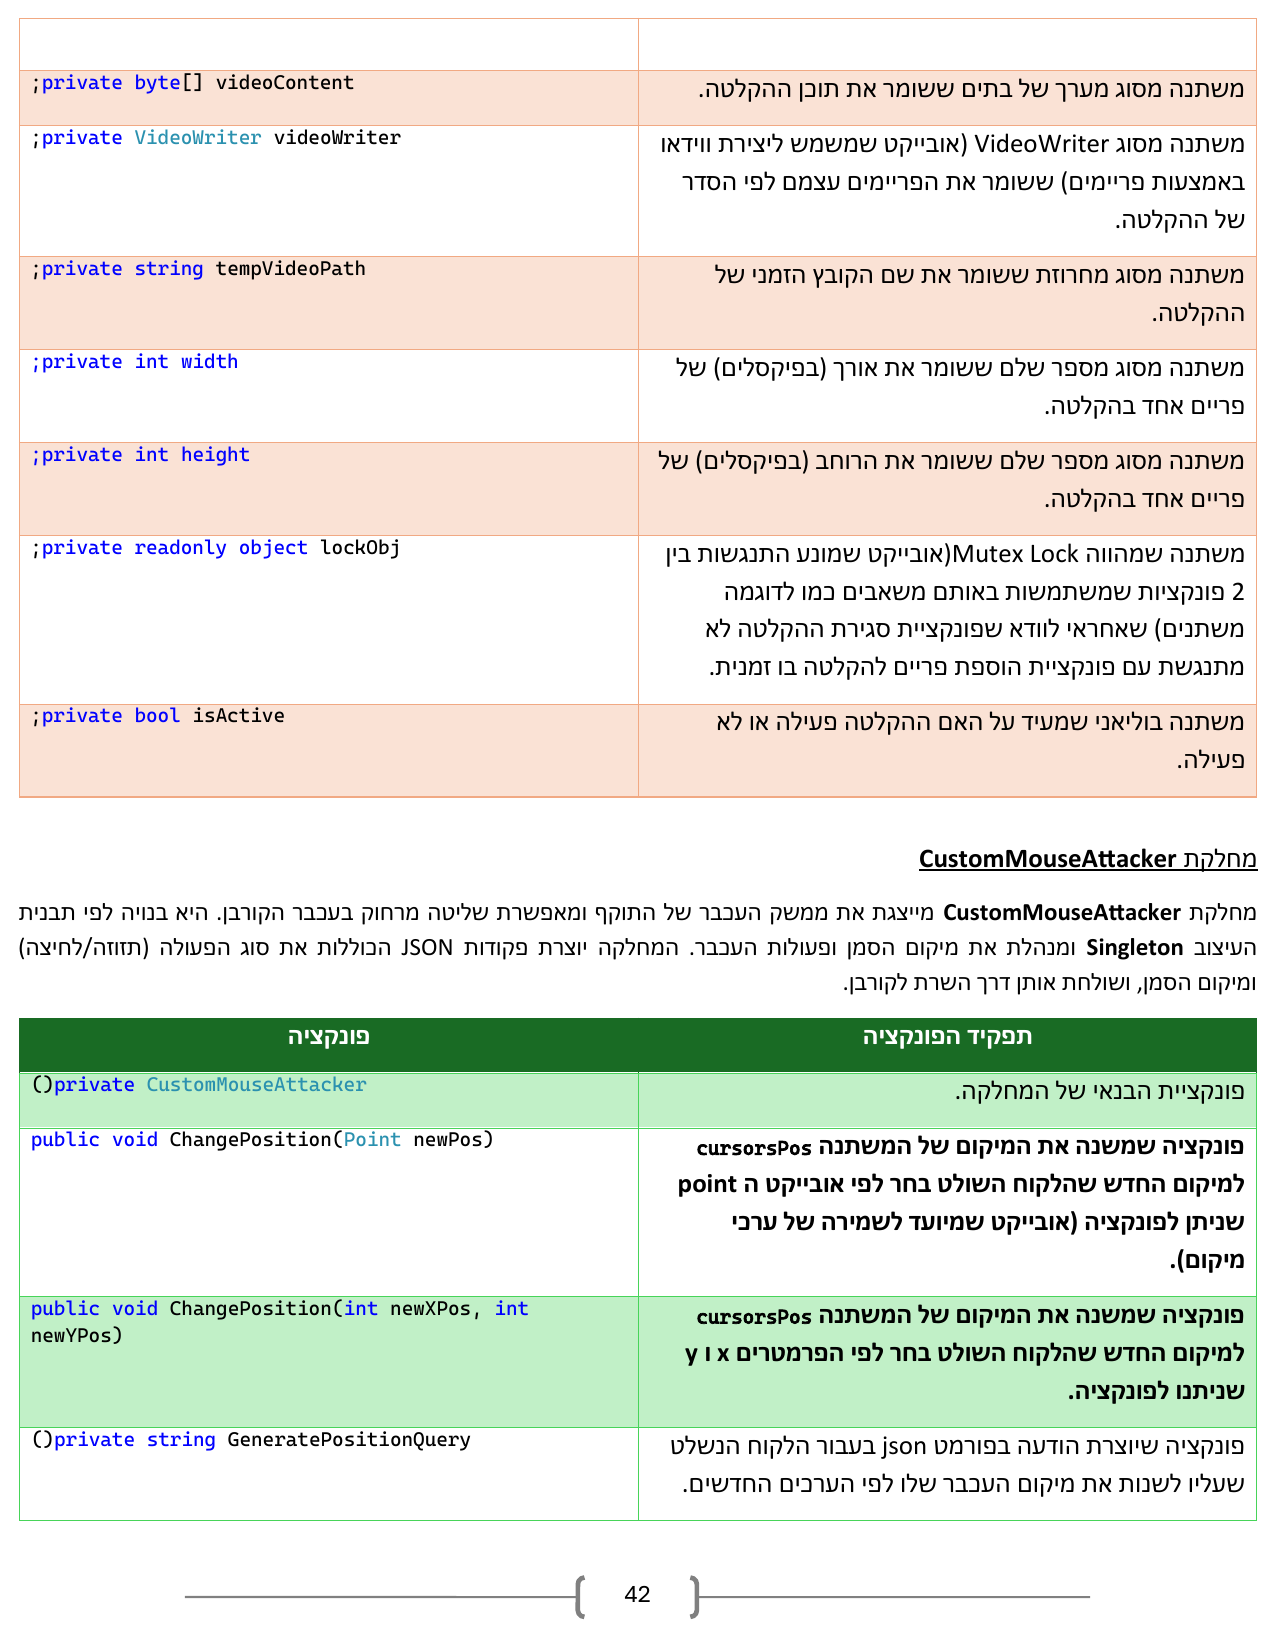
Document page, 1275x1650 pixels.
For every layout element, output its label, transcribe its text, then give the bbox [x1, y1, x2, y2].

table_cell public void ChangePosition(int newXPos, int newYPos) [20, 1297, 638, 1427]
table_cell משתנה מסוג VideoWriter (אובייקט שמשמש ליצירת ווידאו באמצעות פריימים) ששומר את הפריימים עצמם לפי הסדר של ההקלטה. [639, 126, 1256, 256]
table_cell משתנה שמהווה Mutex Lock(אובייקט שמונע התנגשות בין 2 פונקציות שמשתמשות באותם משאבים כמו לדוגמה משתנים) שאחראי לוודא שפונקציית סגירת ההקלטה לא מתנגשת עם פונקציית הוספת פריים להקלטה בו זמנית. [639, 536, 1256, 703]
table_cell private bool isActive; [20, 705, 638, 796]
table_cell פונקציה שיוצרת הודעה בפורמט json בעבור הלקוח הנשלט שעליו לשנות את מיקום העכבר שלו לפי הערכים החדשים. [639, 1428, 1256, 1520]
text מחלקת CustomMouseAttacker מייצגת את ממשק העכבר של התוקף ומאפשרת שליטה מרחוק בעכבר הקורבן. היא בנויה לפי תבנית העיצוב Singleton ומנהלת את מיקום הסמן ופעולות העכבר. המחלקה יוצרת פקודות JSON הכוללות את סוג הפעולה (תזוזה/לחיצה) ומיקום הסמן, ושולחת אותן דרך השרת לקורבן. [18, 896, 1257, 996]
table_cell private VideoWriter videoWriter; [20, 126, 638, 256]
table_cell private byte[] videoContent; [20, 71, 638, 125]
table_cell משתנה מסוג מספר שלם ששומר את אורך (בפיקסלים) של פריים אחד בהקלטה. [639, 350, 1256, 442]
table_cell private string GeneratePositionQuery() [20, 1428, 638, 1520]
table_cell private int height; [20, 443, 638, 535]
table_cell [20, 19, 638, 70]
table_cell משתנה מסוג מערך של בתים ששומר את תוכן ההקלטה. [639, 71, 1256, 125]
table_cell פונקציה שמשנה את המיקום של המשתנה cursorsPos למיקום החדש שהלקוח השולט בחר לפי הפרמטרים x ו y שניתנו לפונקציה. [639, 1297, 1256, 1427]
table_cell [639, 19, 1256, 70]
table_cell משתנה בוליאני שמעיד על האם ההקלטה פעילה או לא פעילה. [639, 705, 1256, 796]
table_cell public void ChangePosition(Point newPos) [20, 1129, 638, 1296]
text מחלקת CustomMouseAttacker [18, 841, 1257, 874]
table_cell פונקציה שמשנה את המיקום של המשתנה cursorsPos למיקום החדש שהלקוח השולט בחר לפי אובייקט ה point שניתן לפונקציה (אובייקט שמיועד לשמירה של ערכי מיקום). [639, 1129, 1256, 1296]
table_cell private readonly object lockObj; [20, 536, 638, 703]
table_cell משתנה מסוג מספר שלם ששומר את הרוחב (בפיקסלים) של פריים אחד בהקלטה. [639, 443, 1256, 535]
table_cell private string tempVideoPath; [20, 257, 638, 349]
table_cell פונקציית הבנאי של המחלקה. [639, 1074, 1256, 1127]
table_cell משתנה מסוג מחרוזת ששומר את שם הקובץ הזמני של ההקלטה. [639, 257, 1256, 349]
table_header פונקציה [20, 1019, 638, 1072]
table_cell private int width; [20, 350, 638, 442]
table_cell private CustomMouseAttacker() [20, 1074, 638, 1127]
table_header תפקיד הפונקציה [639, 1019, 1256, 1072]
